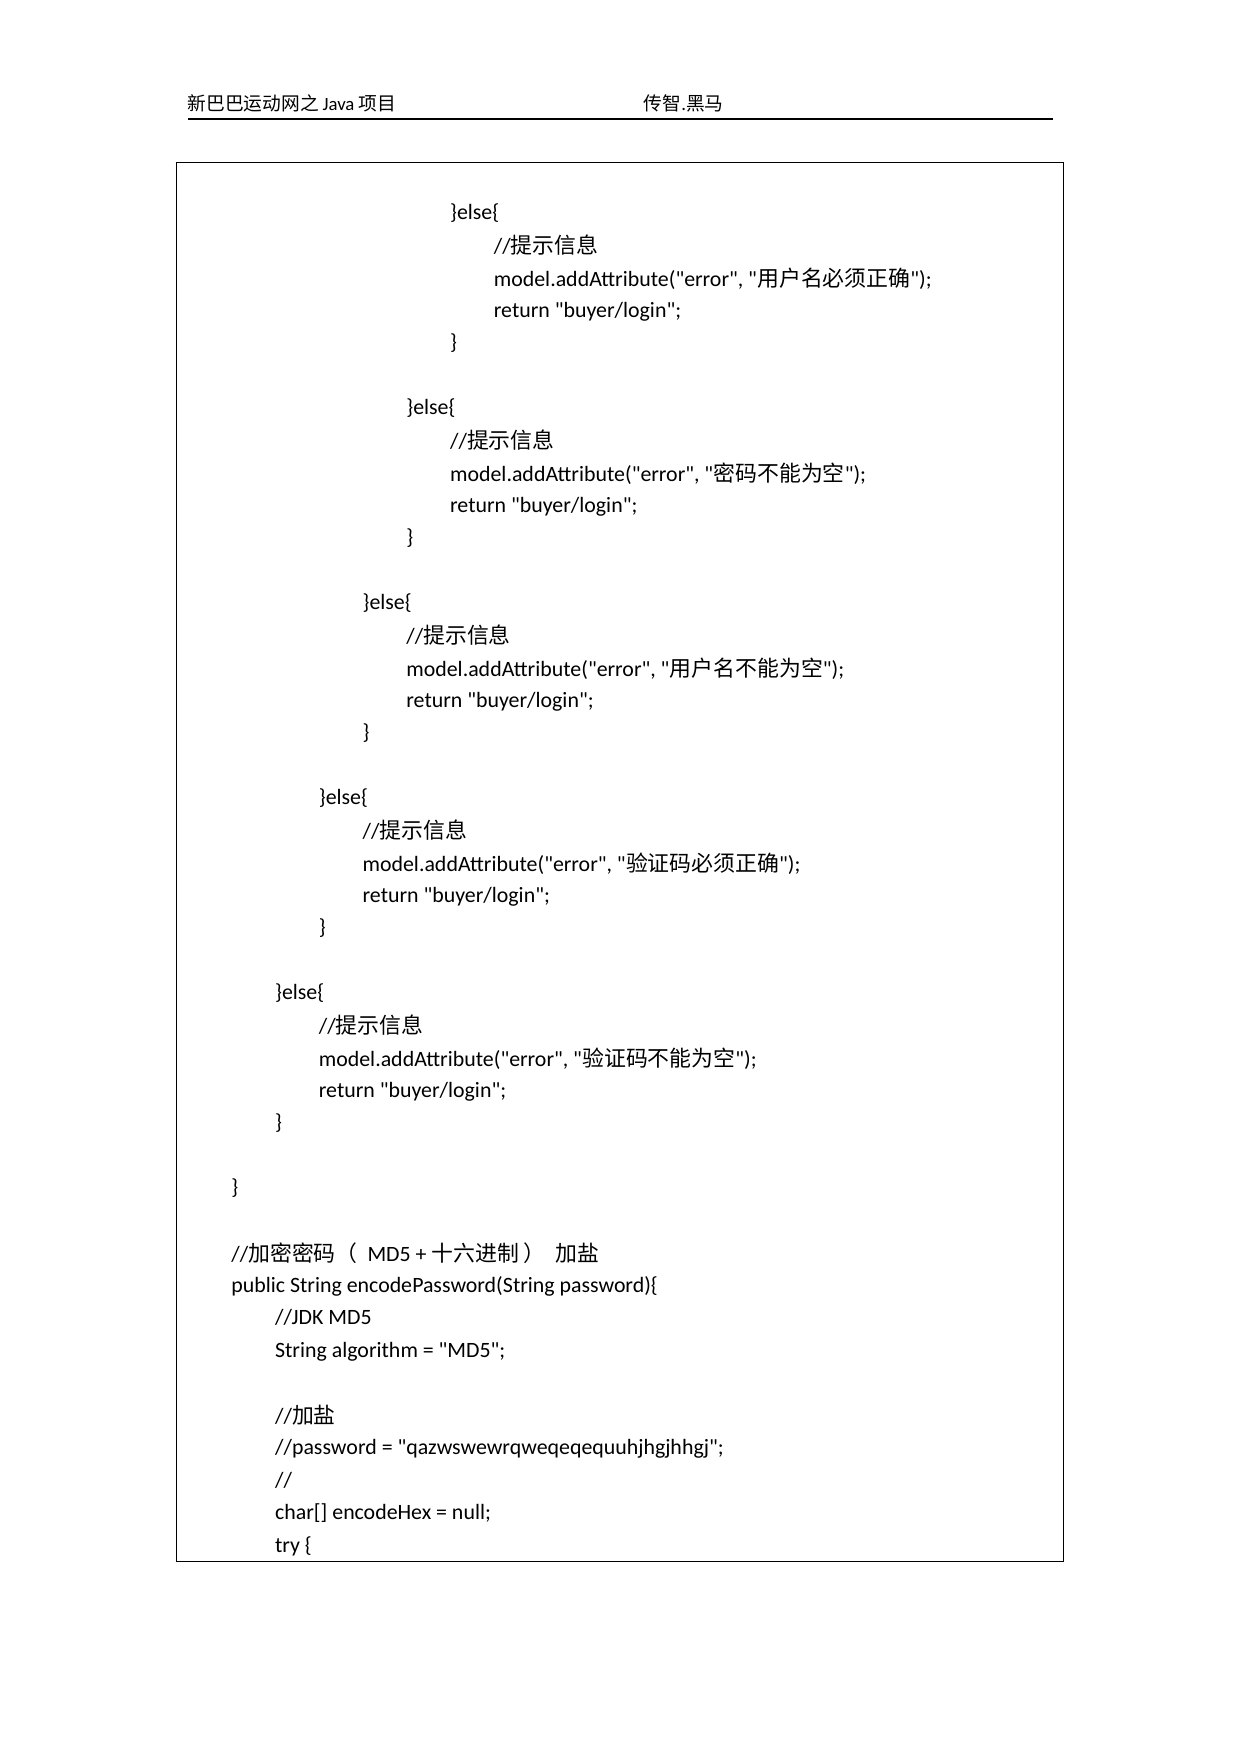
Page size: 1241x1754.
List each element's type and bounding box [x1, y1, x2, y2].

table_header [177, 163, 1063, 1561]
